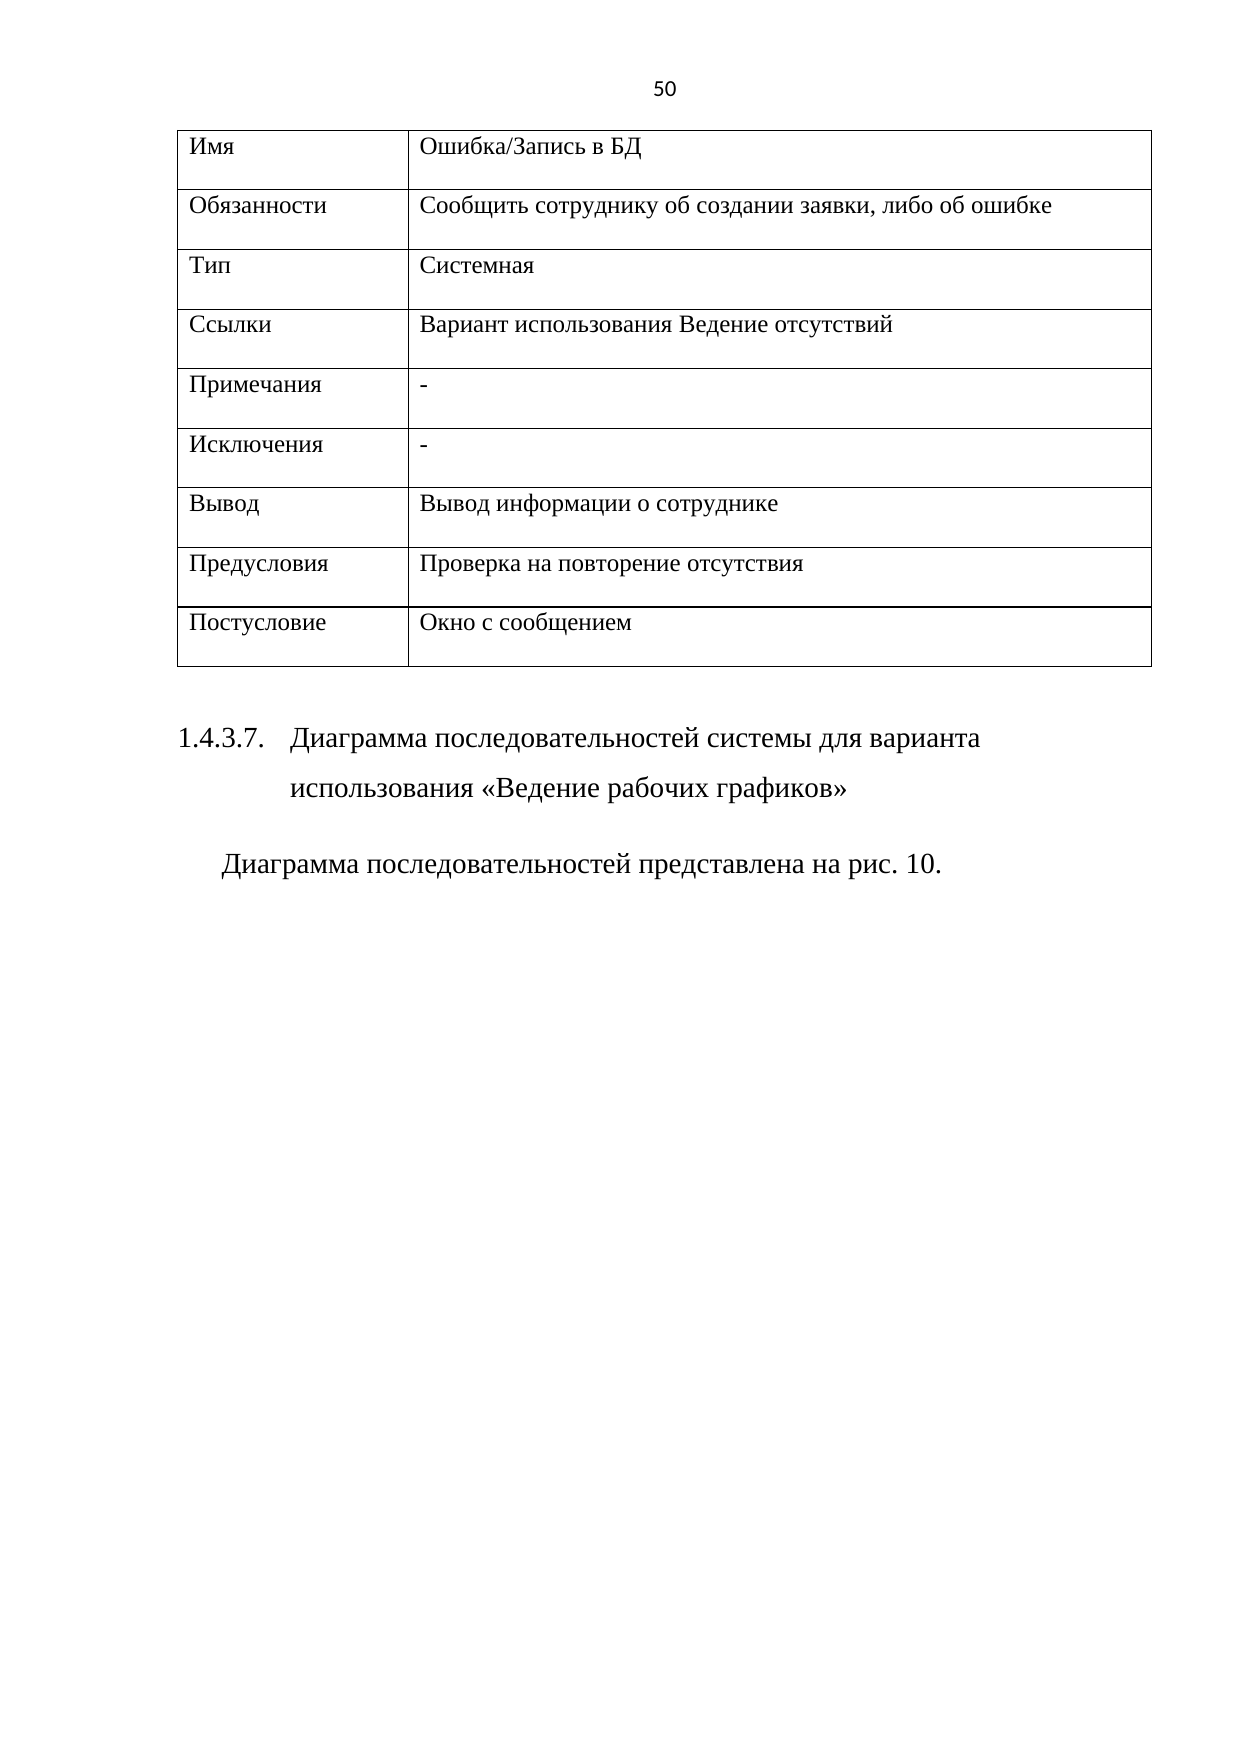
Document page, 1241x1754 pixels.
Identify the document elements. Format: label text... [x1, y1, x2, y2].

list Диаграмма последовательностей системы для варианта использования «Ведение рабочих графиков» [177, 720, 1152, 804]
table_cell Вариант использования Ведение отсутствий [409, 310, 1151, 368]
table_cell Системная [409, 250, 1151, 308]
text Диаграмма последовательностей представлена на рис. 10. [177, 846, 1152, 879]
table_cell Ссылки [178, 310, 408, 368]
table_cell - [409, 429, 1151, 487]
table_cell Обязанности [178, 190, 408, 249]
table_cell Постусловие [178, 608, 408, 666]
table_cell Тип [178, 250, 408, 308]
table_cell Проверка на повторение отсутствия [409, 548, 1151, 606]
table_cell Предусловия [178, 548, 408, 606]
table_cell - [409, 369, 1151, 428]
table_cell Вывод [178, 488, 408, 547]
table_cell Ошибка/Запись в БД [409, 131, 1151, 189]
table_cell Исключения [178, 429, 408, 487]
table_cell Имя [178, 131, 408, 189]
table_cell Примечания [178, 369, 408, 428]
table_cell Сообщить сотруднику об создании заявки, либо об ошибке [409, 190, 1151, 249]
table_cell Вывод информации о сотруднике [409, 488, 1151, 547]
table_cell Окно с сообщением [409, 608, 1151, 666]
